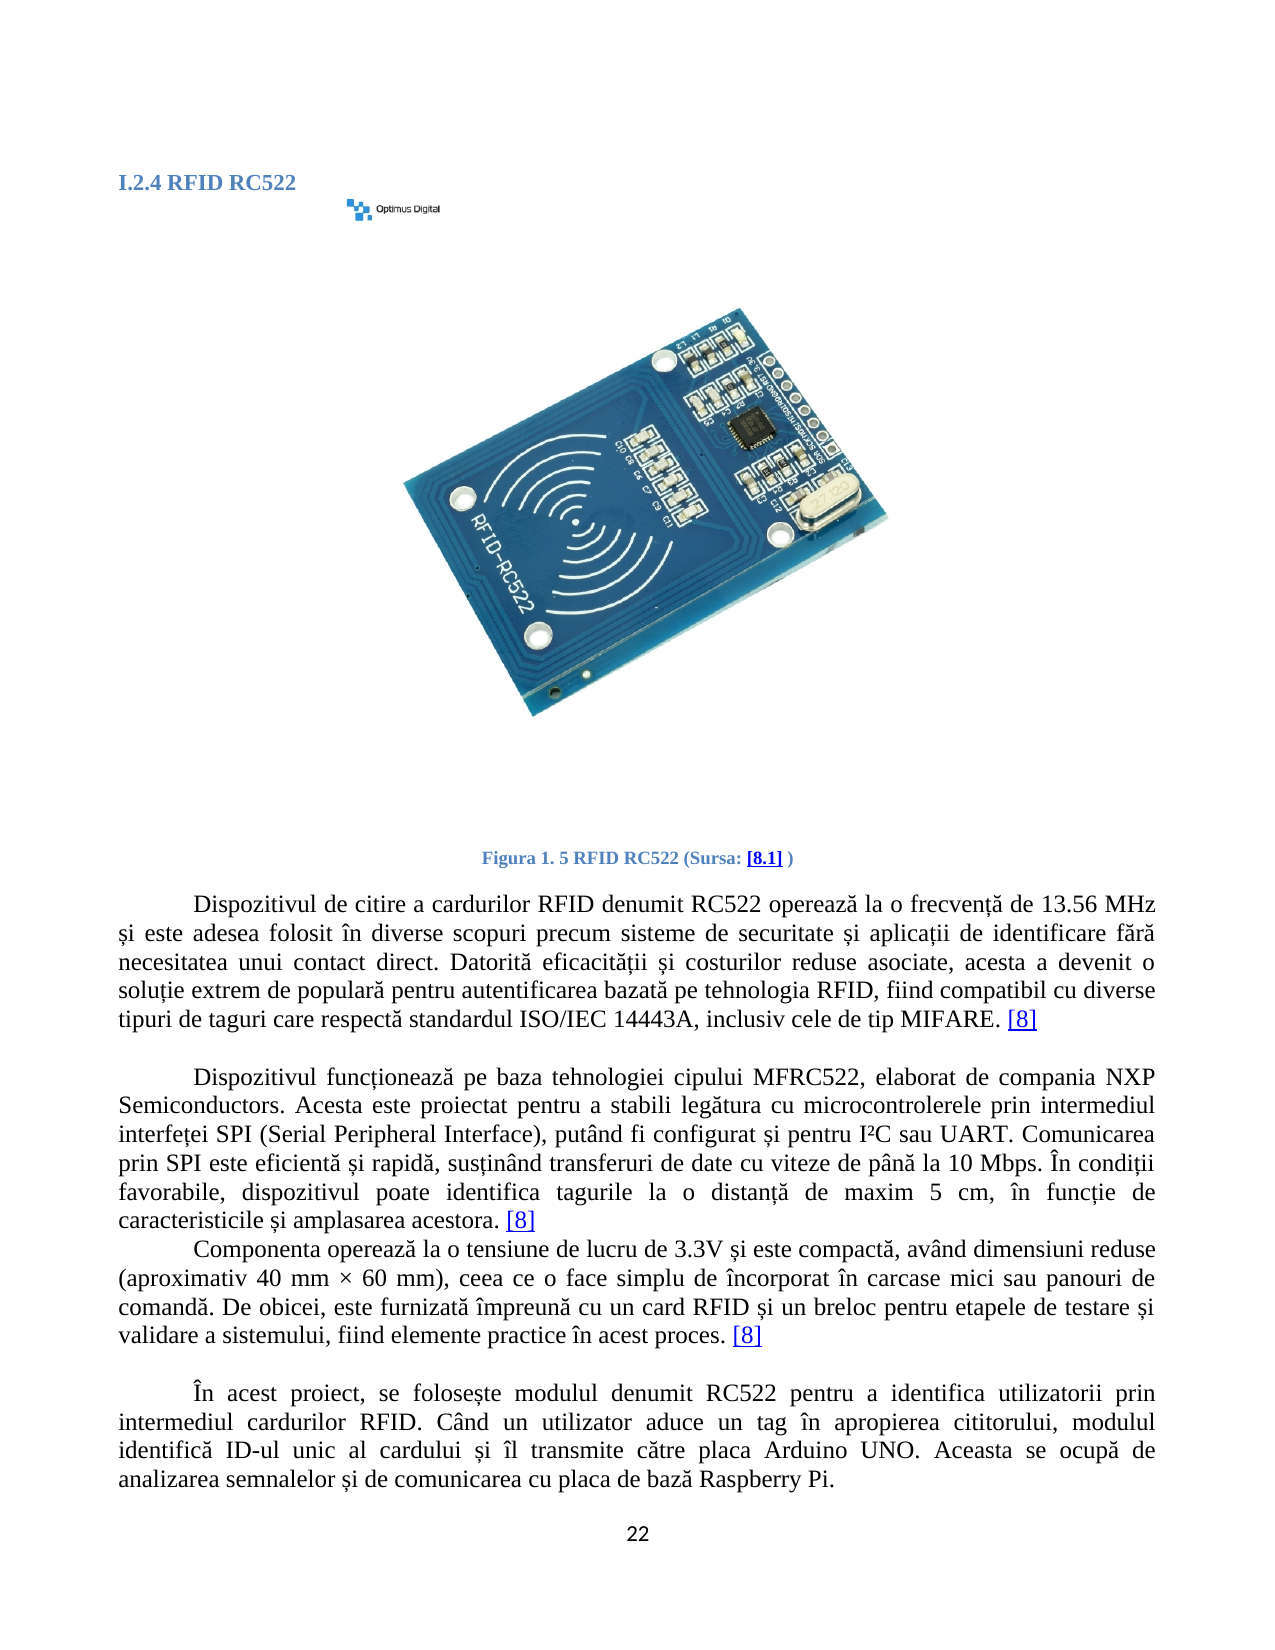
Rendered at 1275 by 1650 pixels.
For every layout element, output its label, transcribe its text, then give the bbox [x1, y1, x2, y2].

text În acest proiect, se folosește modulul denumit RC522 pentru a identifica utilizatorii prin intermediul cardurilor RFID. Când un utilizator aduce un tag în apropierea cititorului, modulul identifică ID-ul unic al cardului și îl transmite către placa Arduino UNO. Aceasta se ocupă de analizarea semnalelor și de comunicarea cu placa de bază Raspberry Pi. [118, 1378, 1157, 1493]
text Figura 1. 5 RFID RC522 (Sursa: [8.1] ) [118, 847, 1157, 868]
subtitle I.2.4 RFID RC522 [118, 169, 1157, 196]
picture [346, 199, 929, 822]
text Dispozitivul de citire a cardurilor RFID denumit RC522 operează la o frecvență de 13.56 MHz și este adesea folosit în diverse scopuri precum sisteme de securitate și aplicații de identificare fără necesitatea unui contact direct. Datorită eficacității și costurilor reduse asociate, acesta a devenit o soluție extrem de populară pentru autentificarea bazată pe tehnologia RFID, fiind compatibil cu diverse tipuri de taguri care respectă standardul ISO/IEC 14443A, inclusiv cele de tip MIFARE. [8] [118, 889, 1157, 1033]
text Componenta operează la o tensiune de lucru de 3.3V și este compactă, având dimensiuni reduse (aproximativ 40 mm × 60 mm), ceea ce o face simplu de încorporat în carcase mici sau panouri de comandă. De obicei, este furnizată împreună cu un card RFID și un breloc pentru etapele de testare și validare a sistemului, fiind elemente practice în acest proces. [8] [118, 1234, 1157, 1349]
text Dispozitivul funcționează pe baza tehnologiei cipului MFRC522, elaborat de compania NXP Semiconductors. Acesta este proiectat pentru a stabili legătura cu microcontrolerele prin intermediul interfeței SPI (Serial Peripheral Interface), putând fi configurat și pentru I²C sau UART. Comunicarea prin SPI este eficientă și rapidă, susținând transferuri de date cu viteze de până la 10 Mbps. În condiții favorabile, dispozitivul poate identifica tagurile la o distanță de maxim 5 cm, în funcție de caracteristicile și amplasarea acestora. [8] [118, 1062, 1157, 1234]
